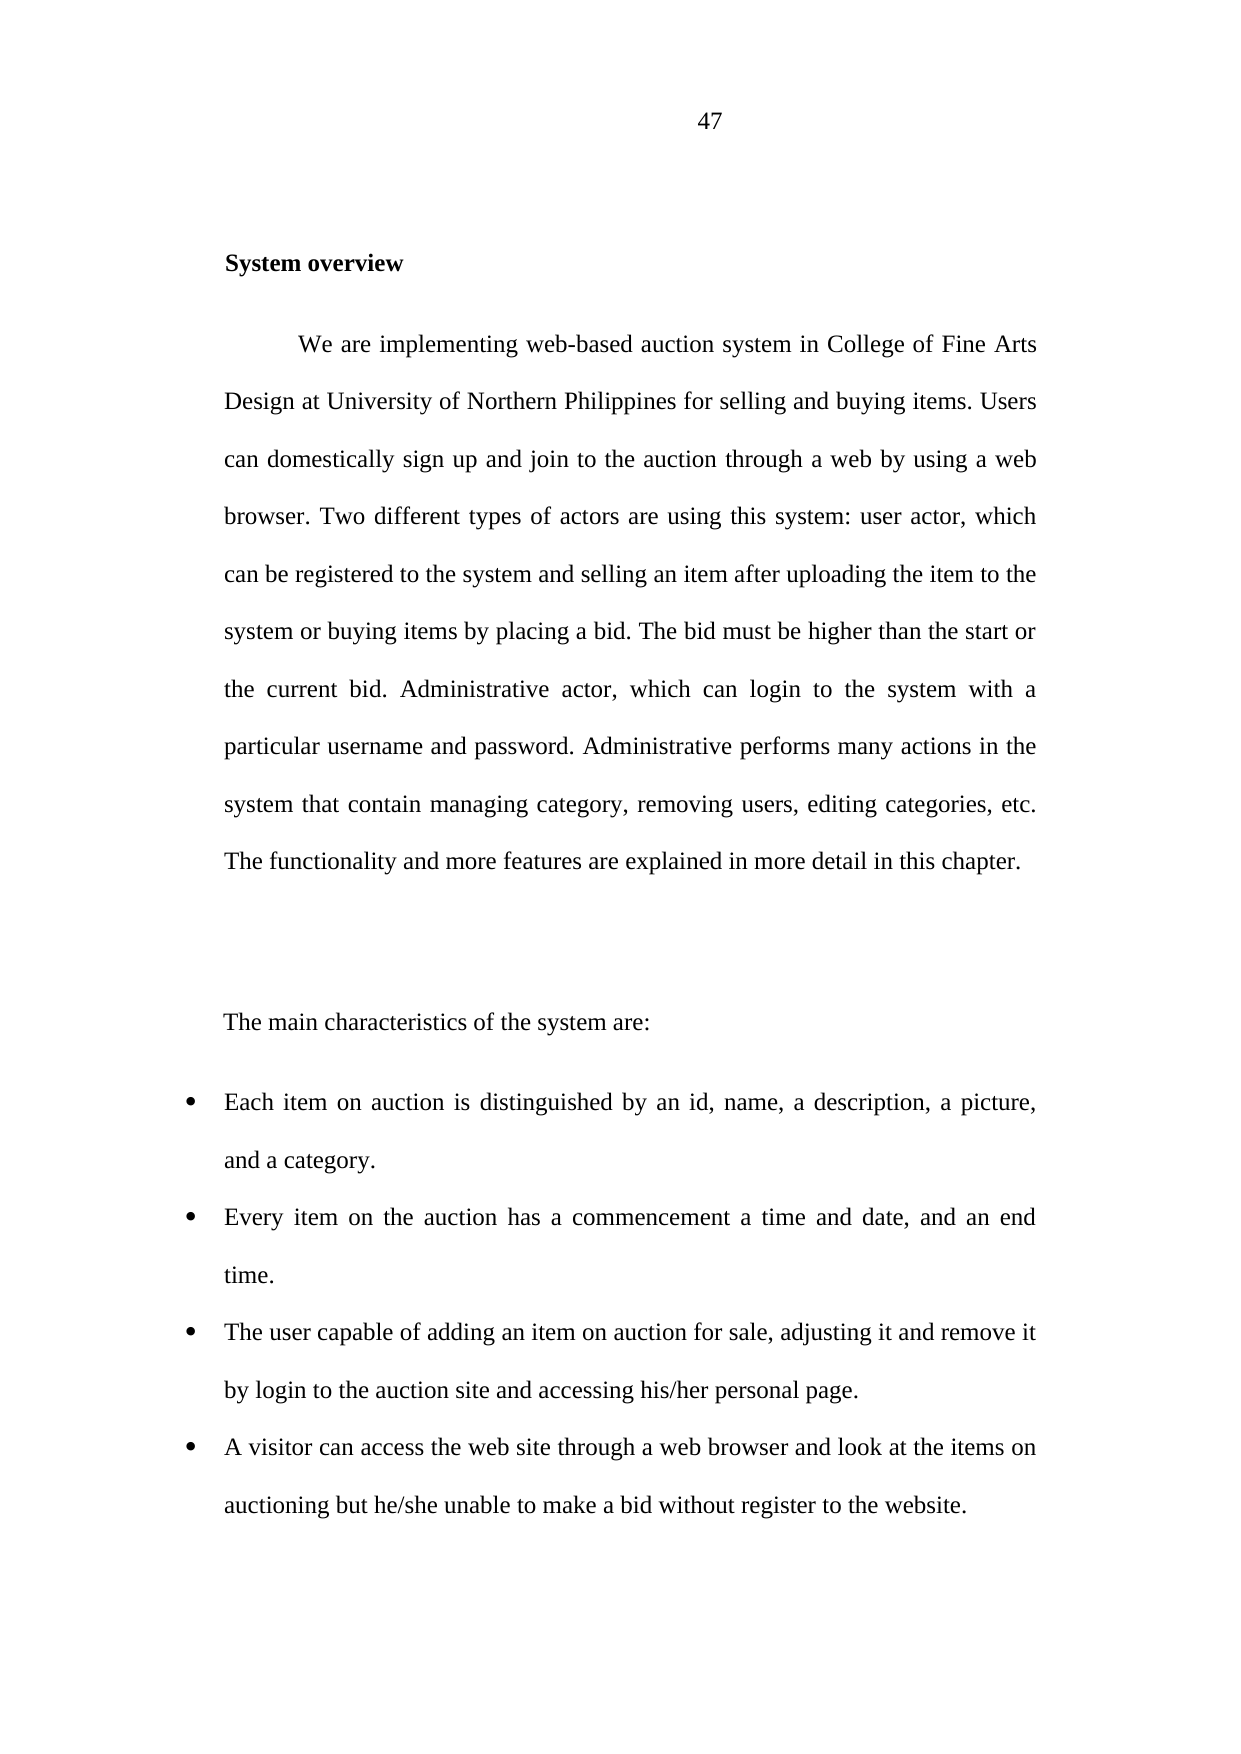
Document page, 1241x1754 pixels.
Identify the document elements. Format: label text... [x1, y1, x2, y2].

text We are implementing web-based auction system in College of Fine Arts Design at University of Northern Philippines for selling and buying items. Users can domestically sign up and join to the auction through a web by using a web browser. Two different types of actors are using this system: user actor, which can be registered to the system and selling an item after uploading the item to the system or buying items by placing a bid. The bid must be higher than the start or the current bid. Administrative actor, which can login to the system with a particular username and password. Administrative performs many actions in the system that contain managing category, removing users, editing categories, etc. The functionality and more features are explained in more detail in this chapter. [224, 329, 1037, 875]
list Every item on the auction has a commencement a time and date, and an end time. [186, 1202, 1037, 1289]
text The main characteristics of the system are: [223, 1007, 1037, 1036]
list A visitor can access the web site through a web browser and look at the items on auctioning but he/she unable to make a bid without register to the website. [186, 1432, 1037, 1519]
list The user capable of adding an item on auction for sale, adjusting it and remove it by login to the auction site and accessing his/her personal page. [186, 1317, 1037, 1404]
list Each item on auction is distinguished by an id, name, a description, a picture, and a category. [186, 1087, 1037, 1174]
text System overview [225, 248, 1037, 277]
